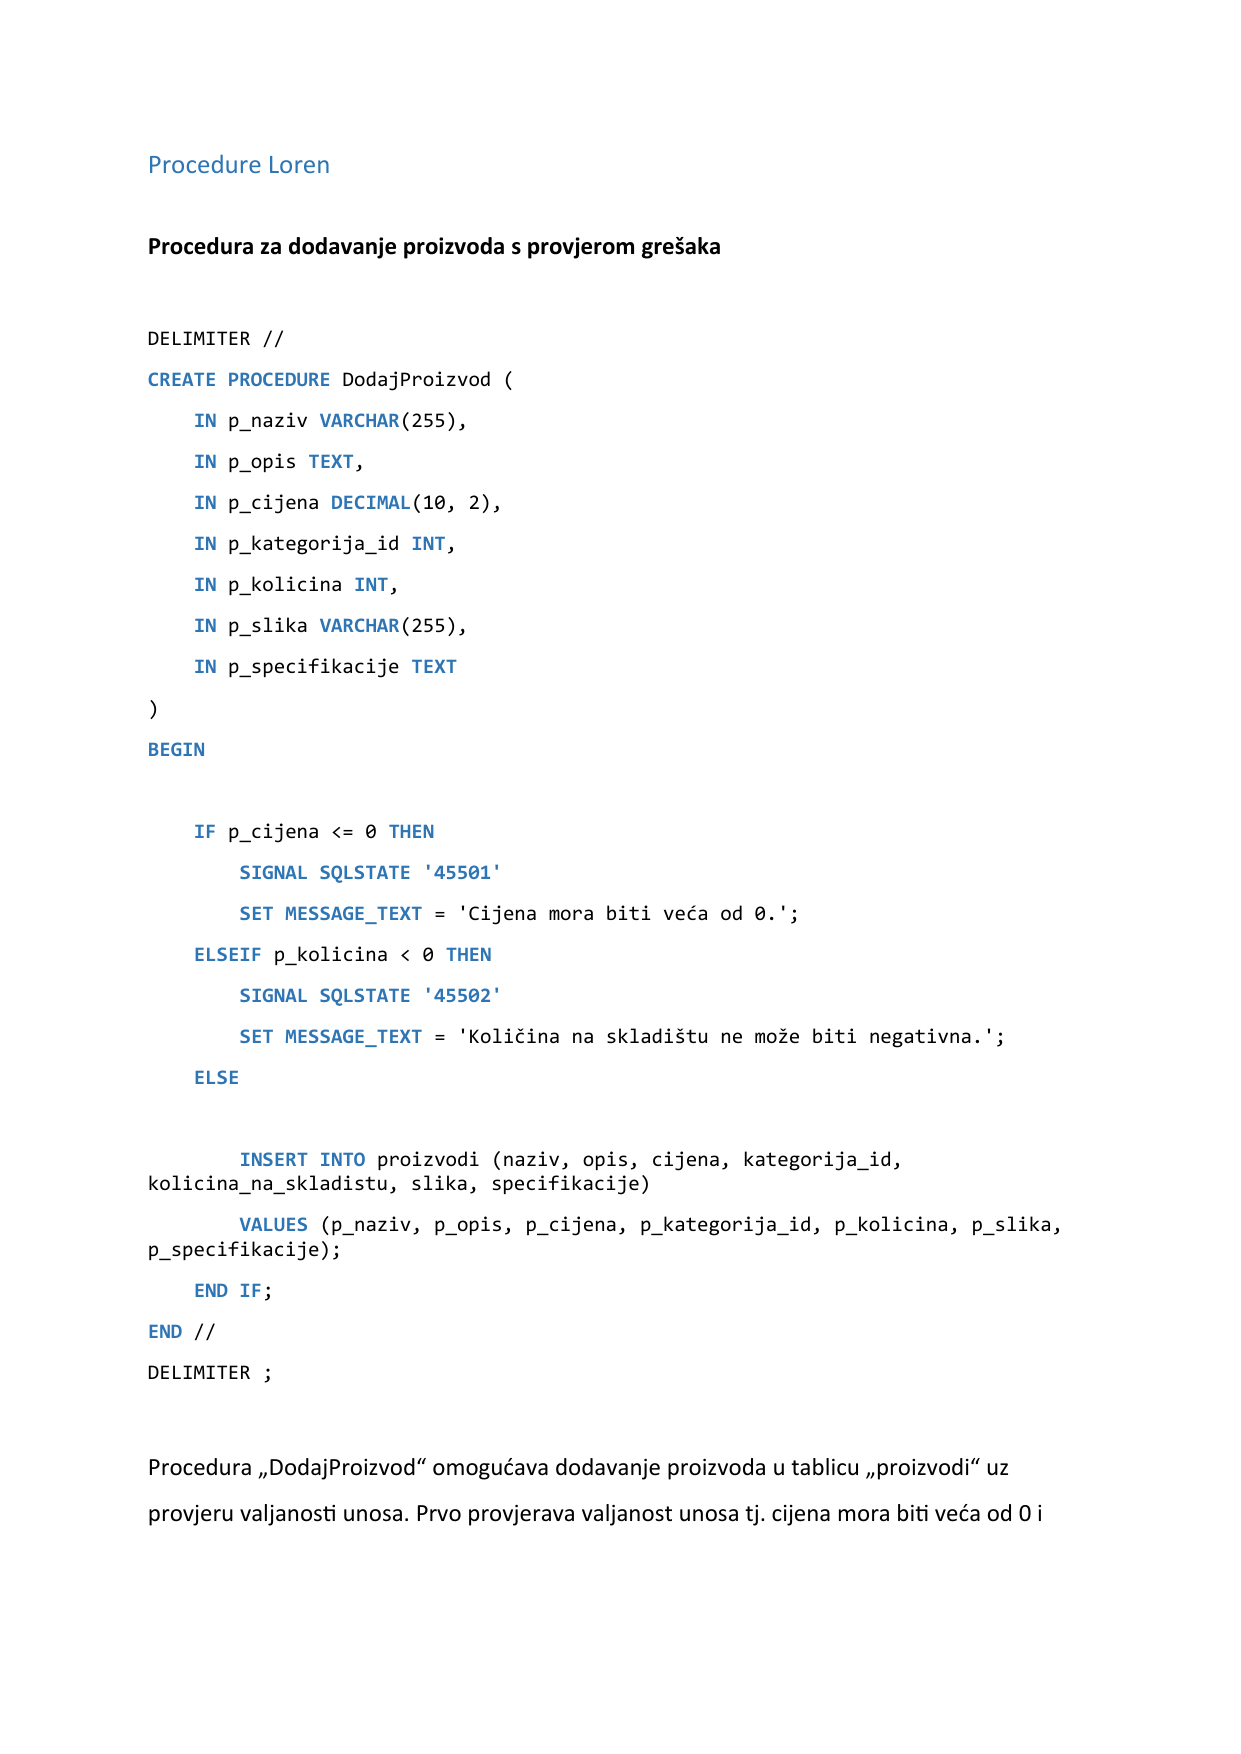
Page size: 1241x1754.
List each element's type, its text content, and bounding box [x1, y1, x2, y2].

text END IF; [148, 1278, 1093, 1303]
text END // [148, 1319, 1093, 1344]
text IN p_specifikacije TEXT [148, 655, 1093, 679]
text DELIMITER // [148, 327, 1093, 351]
text DELIMITER ; [148, 1360, 1093, 1385]
text IN p_naziv VARCHAR(255), [148, 409, 1093, 433]
text ) [148, 696, 1093, 720]
text VALUES (p_naziv, p_opis, p_cijena, p_kategorija_id, p_kolicina, p_slika, p_specifikacije); [148, 1213, 1093, 1262]
text IN p_opis TEXT, [148, 450, 1093, 474]
text IN p_slika VARCHAR(255), [148, 614, 1093, 638]
text ELSEIF p_kolicina < 0 THEN [148, 942, 1093, 967]
text INSERT INTO proizvodi (naziv, opis, cijena, kategorija_id, kolicina_na_skladistu, slika, specifikacije) [148, 1147, 1093, 1196]
text IF p_cijena <= 0 THEN [148, 819, 1093, 843]
subtitle Procedure Loren [148, 148, 1093, 181]
text IN p_kategorija_id INT, [148, 532, 1093, 556]
text IN p_kolicina INT, [148, 573, 1093, 597]
text IN p_cijena DECIMAL(10, 2), [148, 491, 1093, 515]
text CREATE PROCEDURE DodajProizvod ( [148, 368, 1093, 392]
text BEGIN [148, 737, 1093, 761]
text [148, 1451, 1093, 1527]
text SIGNAL SQLSTATE '45501' [148, 860, 1093, 884]
text Procedura za dodavanje proizvoda s provjerom grešaka [148, 230, 1093, 261]
text ELSE [148, 1065, 1093, 1090]
text SET MESSAGE_TEXT = 'Količina na skladištu ne može biti negativna.'; [148, 1024, 1093, 1049]
text SIGNAL SQLSTATE '45502' [148, 983, 1093, 1008]
text SET MESSAGE_TEXT = 'Cijena mora biti veća od 0.'; [148, 901, 1093, 926]
